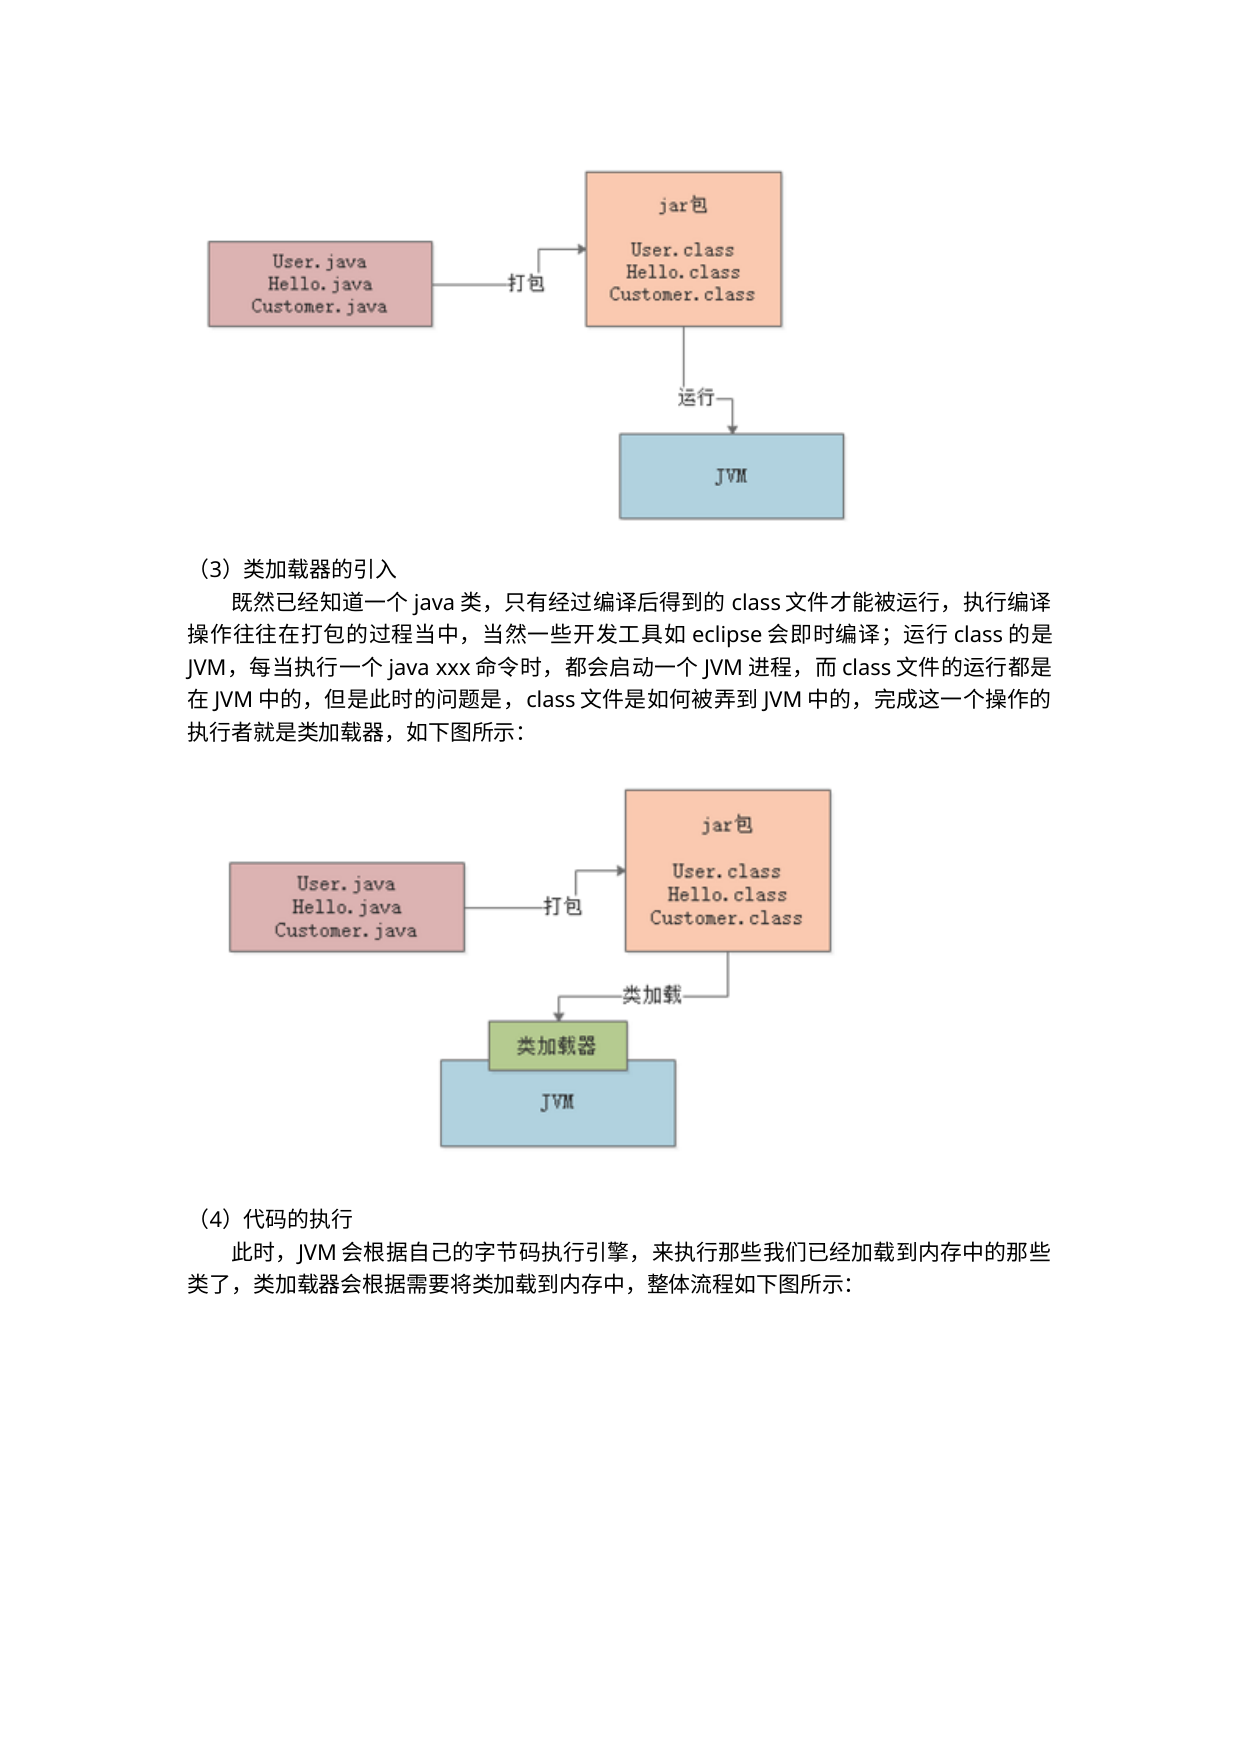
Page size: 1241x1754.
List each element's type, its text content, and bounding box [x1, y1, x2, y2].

picture [187, 747, 888, 1172]
text 既然已经知道一个java类，只有经过编译后得到的class文件才能被运行，执行编译操作往往在打包的过程当中，当然一些开发工具如eclipse会即时编译；运行class的是JVM，每当执行一个java xxx命令时，都会启动一个JVM进程，而class文件的运行都是在JVM中的，但是此时的问题是，class文件是如何被弄到JVM中的，完成这一个操作的执行者就是类加载器，如下图所示： [187, 584, 1053, 747]
text 此时，JVM会根据自己的字节码执行引擎，来执行那些我们已经加载到内存中的那些类了，类加载器会根据需要将类加载到内存中，整体流程如下图所示： [187, 1234, 1053, 1299]
picture [187, 162, 868, 530]
text （3）类加载器的引入 [187, 552, 1053, 584]
text （4）代码的执行 [187, 1202, 1053, 1234]
